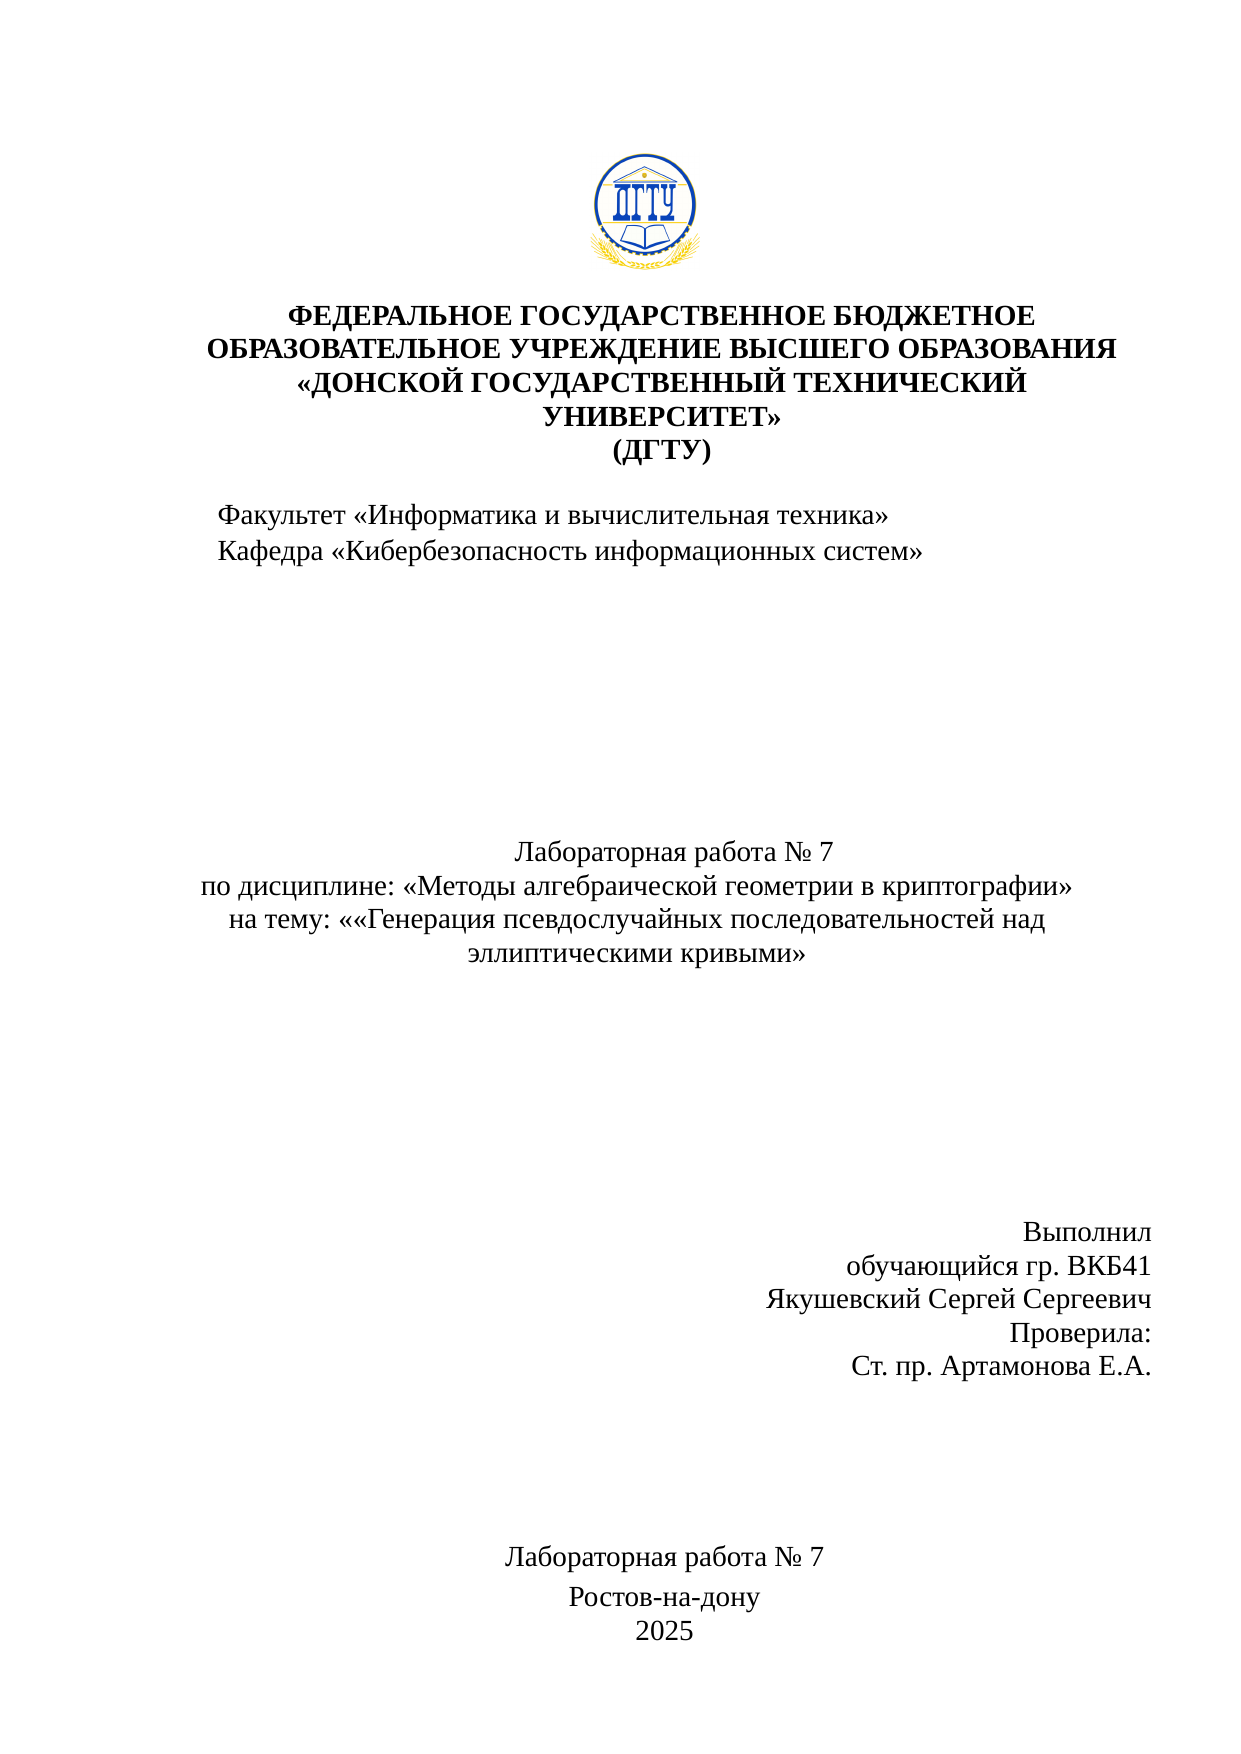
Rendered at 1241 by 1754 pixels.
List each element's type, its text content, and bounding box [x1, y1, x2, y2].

text Лабораторная работа № 7 [177, 1539, 1152, 1573]
picture [589, 152, 700, 271]
